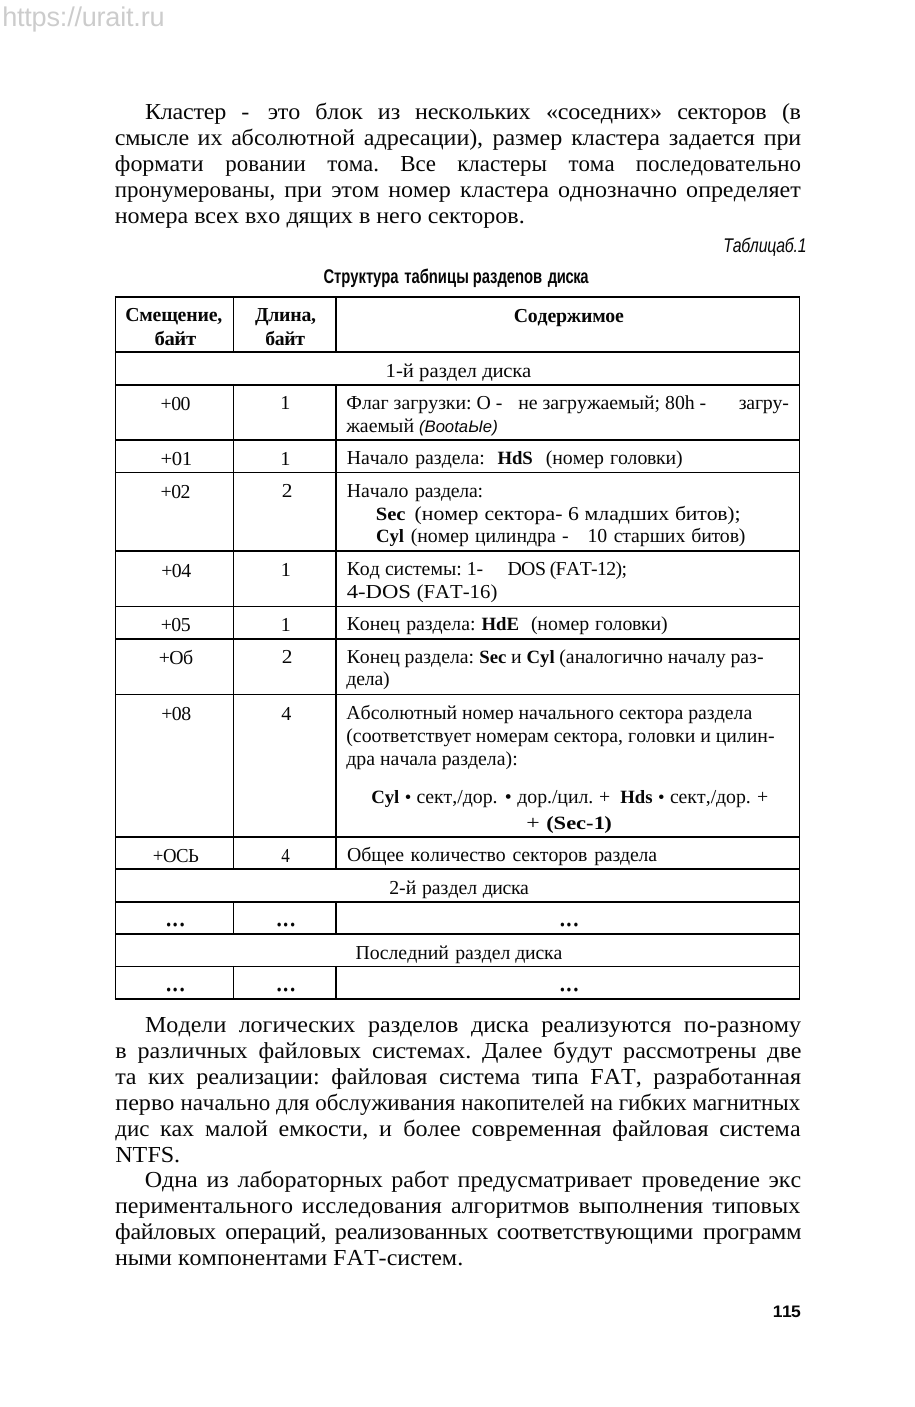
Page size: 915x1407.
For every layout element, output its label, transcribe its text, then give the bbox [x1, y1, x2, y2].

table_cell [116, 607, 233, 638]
text Таблицаб.1 [723, 234, 817, 257]
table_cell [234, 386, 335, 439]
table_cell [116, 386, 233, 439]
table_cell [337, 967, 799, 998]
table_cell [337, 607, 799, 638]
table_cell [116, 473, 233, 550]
text Одна из лабораторных работ предусматривает проведение экс­ периментального исследования алгоритмов выполнения типовых файловых операций, реализованных соответствующими программ­ ными компонентами FАТ-систем. [115, 1167, 801, 1271]
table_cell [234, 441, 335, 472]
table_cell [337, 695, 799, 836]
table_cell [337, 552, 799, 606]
text Кластер - это блок из нескольких «соседних» секторов (в смысле их абсолютной адресации), размер кластера задается при формати­ ровании тома. Все кластеры тома последовательно пронумерованы, при этом номер кластера однозначно определяет номера всех вхо­ дящих в него секторов. [114, 99, 801, 228]
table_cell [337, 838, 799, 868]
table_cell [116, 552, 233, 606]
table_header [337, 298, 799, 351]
text 115 [8, 1301, 801, 1321]
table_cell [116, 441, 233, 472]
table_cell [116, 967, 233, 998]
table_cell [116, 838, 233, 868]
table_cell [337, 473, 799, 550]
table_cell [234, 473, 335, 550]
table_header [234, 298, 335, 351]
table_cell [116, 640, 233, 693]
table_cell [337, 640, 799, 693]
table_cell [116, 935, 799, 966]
text Структура табnицы раздеnов диска [323, 265, 817, 287]
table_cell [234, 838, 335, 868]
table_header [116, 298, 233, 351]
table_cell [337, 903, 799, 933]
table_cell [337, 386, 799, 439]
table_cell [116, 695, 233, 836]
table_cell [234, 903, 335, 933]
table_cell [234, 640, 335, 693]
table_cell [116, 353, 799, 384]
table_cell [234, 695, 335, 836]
text Модели логических разделов диска реализуются по-разному в различных файловых системах. Далее будут рассмотрены две та­ ких реализации: файловая система типа FAT, разработанная перво­ начально для обслуживания накопителей на гибких магнитных дис­ ках малой емкости, и более современная файловая система NTFS. [115, 1012, 801, 1167]
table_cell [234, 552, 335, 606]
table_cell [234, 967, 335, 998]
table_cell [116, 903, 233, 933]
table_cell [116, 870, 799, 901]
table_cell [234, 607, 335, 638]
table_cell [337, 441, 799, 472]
